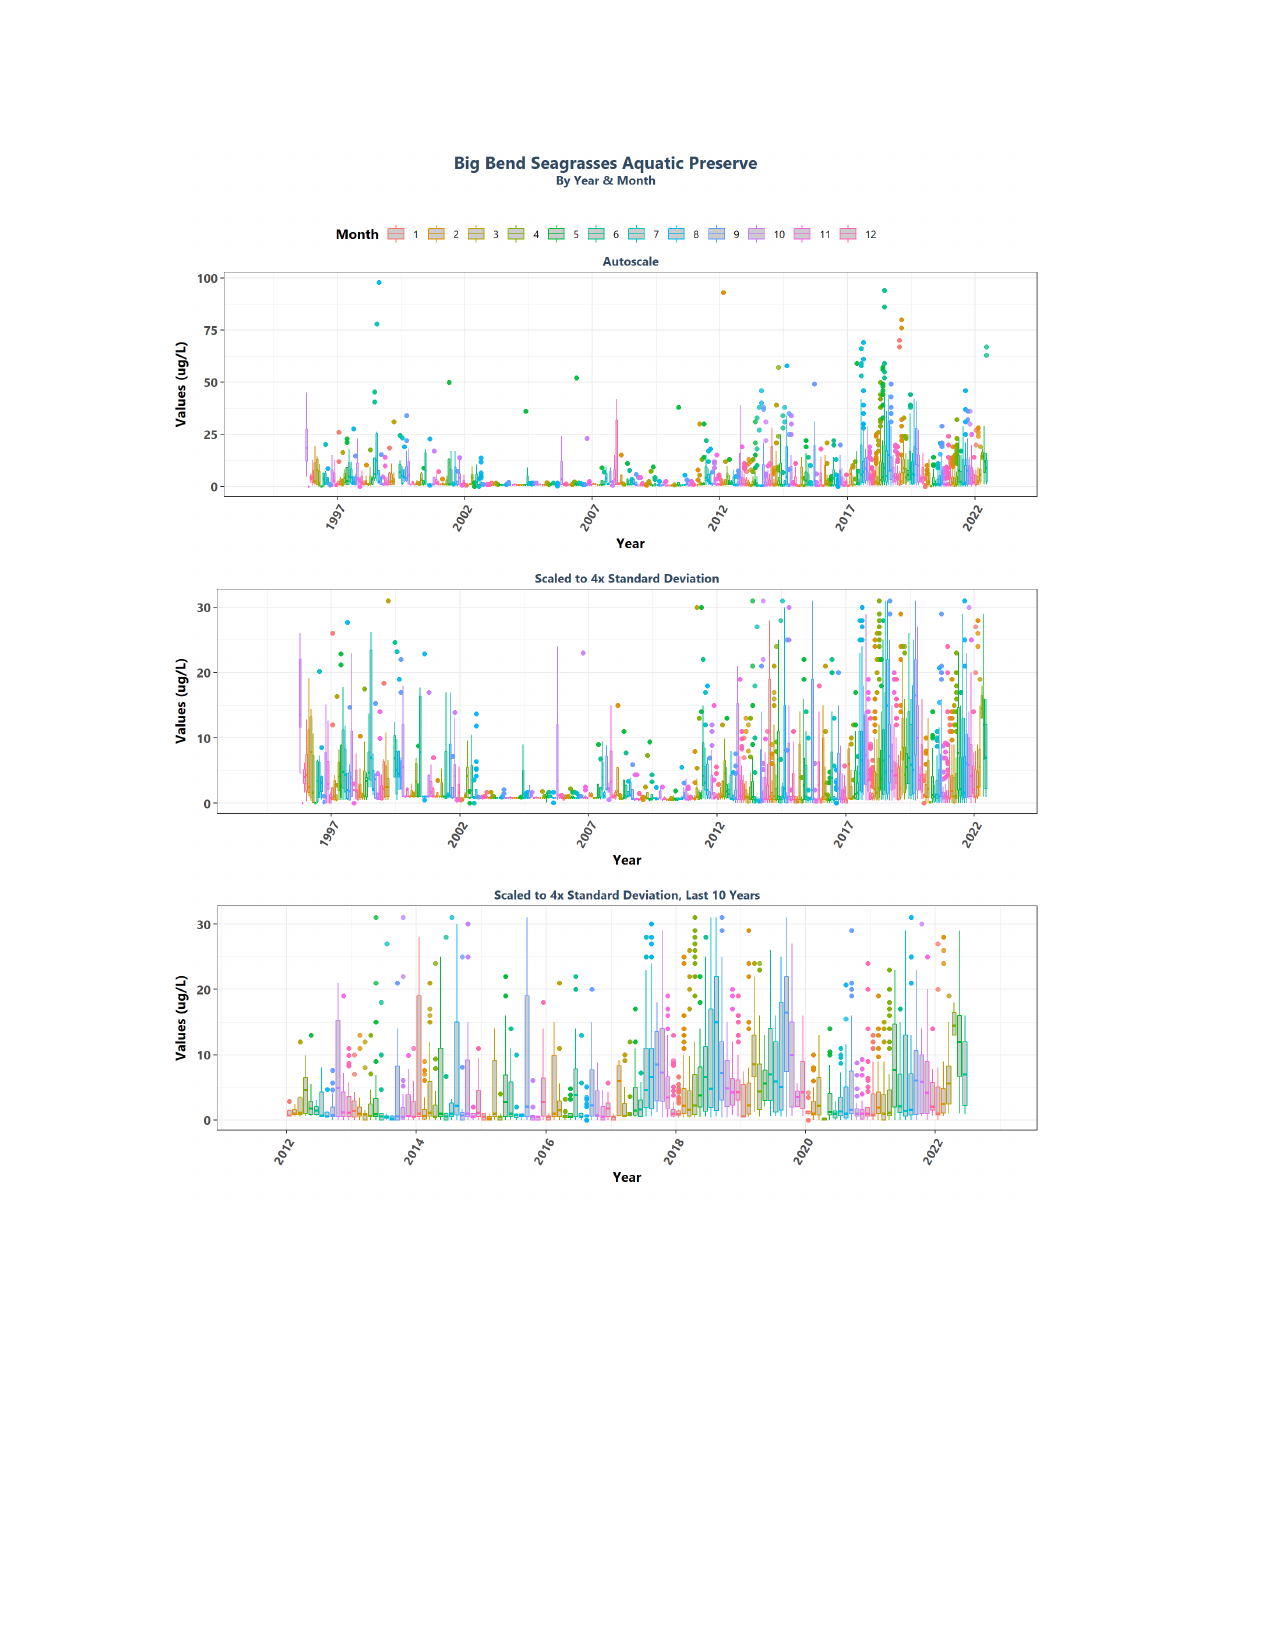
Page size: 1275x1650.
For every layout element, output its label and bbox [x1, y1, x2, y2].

picture [168, 150, 1044, 1200]
